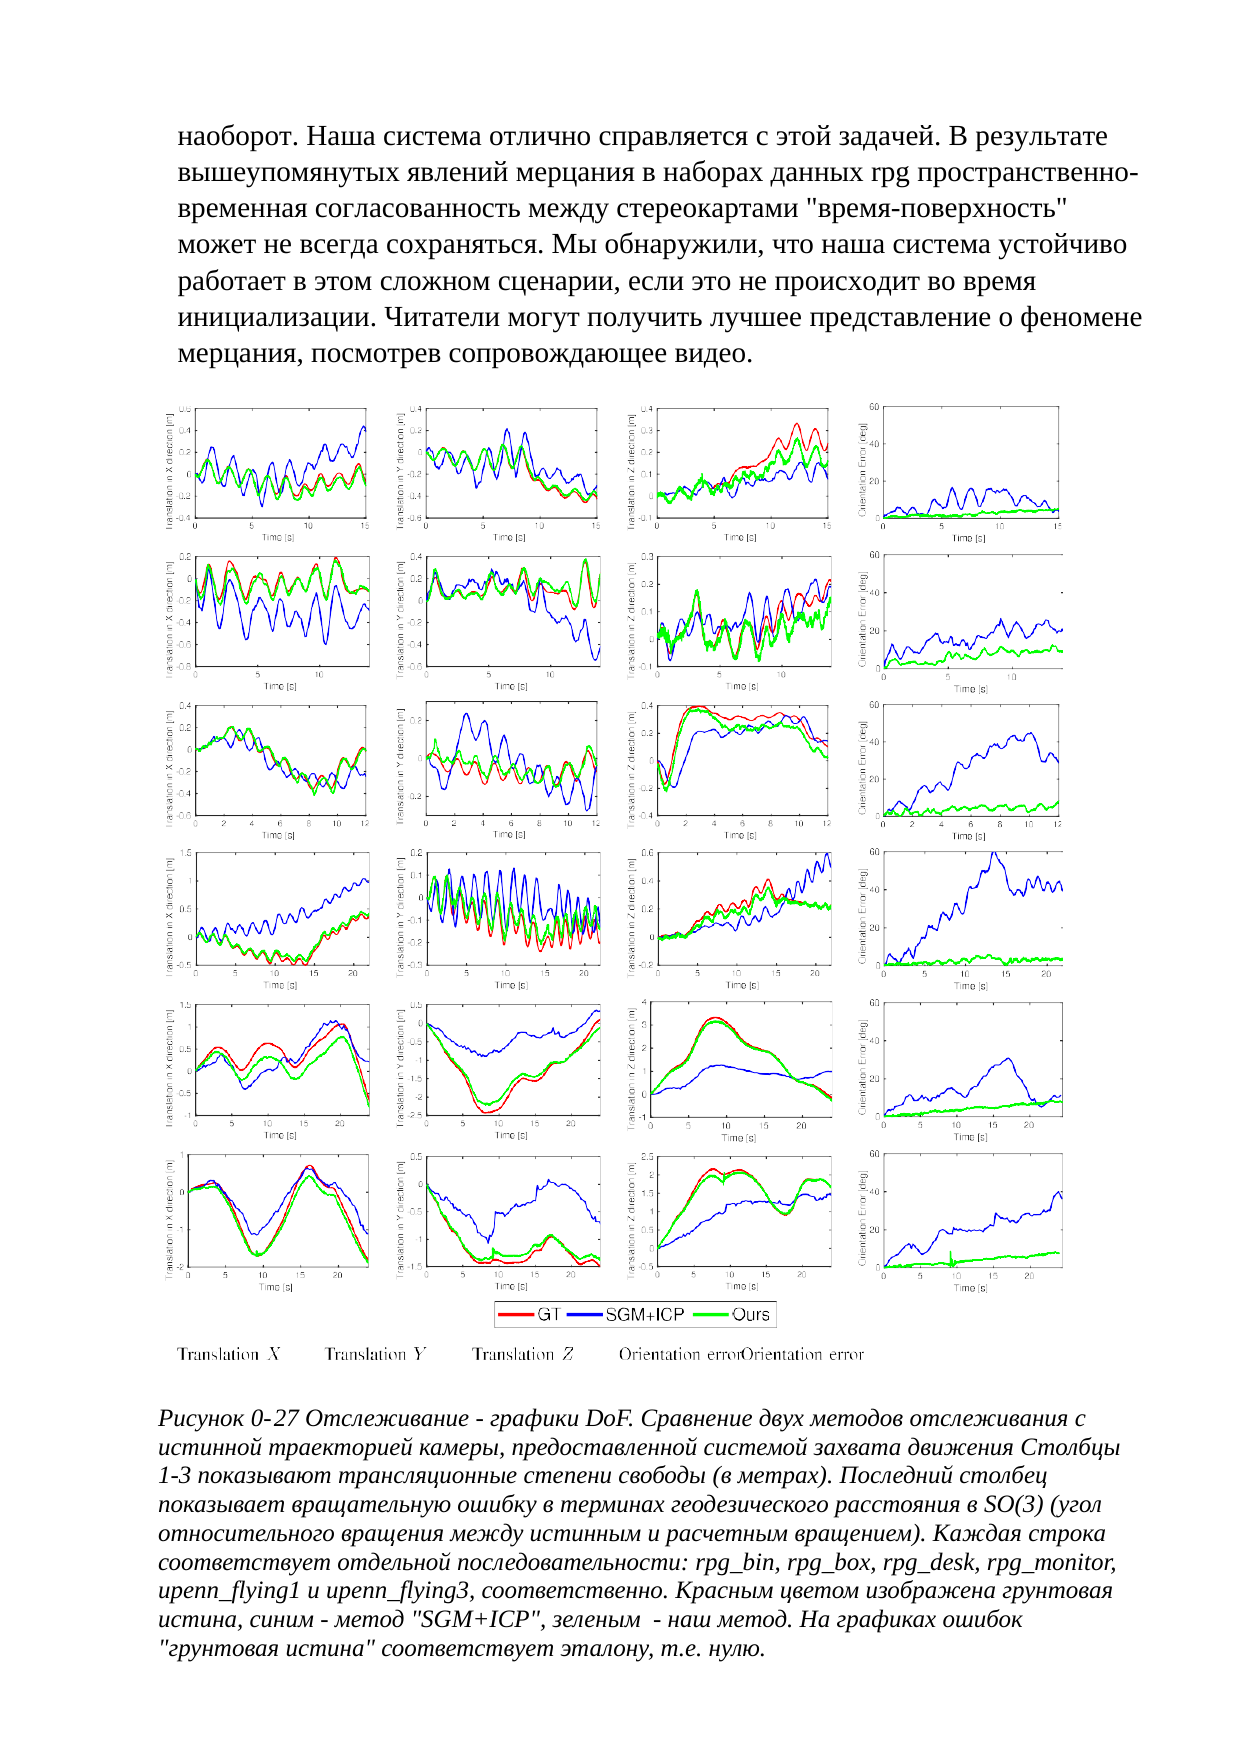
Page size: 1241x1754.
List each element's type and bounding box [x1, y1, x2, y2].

picture [858, 999, 1063, 1142]
picture [396, 553, 601, 691]
picture [166, 406, 369, 542]
picture [396, 701, 600, 839]
picture [627, 553, 832, 691]
picture [858, 551, 1063, 694]
text [177, 118, 1152, 368]
picture [166, 553, 370, 691]
picture [396, 849, 601, 990]
picture [619, 1347, 864, 1360]
picture [324, 1347, 427, 1360]
picture [858, 701, 1062, 841]
picture [166, 1002, 370, 1140]
picture [858, 848, 1063, 991]
picture [396, 1153, 601, 1291]
picture [627, 849, 832, 990]
picture [627, 1153, 832, 1291]
picture [858, 1150, 1063, 1293]
picture [627, 702, 831, 840]
picture [627, 406, 831, 542]
picture [396, 406, 600, 542]
picture [166, 849, 370, 990]
picture [627, 999, 833, 1143]
picture [165, 1151, 369, 1292]
picture [166, 702, 369, 840]
picture [177, 1347, 281, 1360]
picture [858, 403, 1062, 543]
picture [494, 1301, 777, 1328]
picture [472, 1347, 573, 1360]
picture [396, 1002, 601, 1140]
